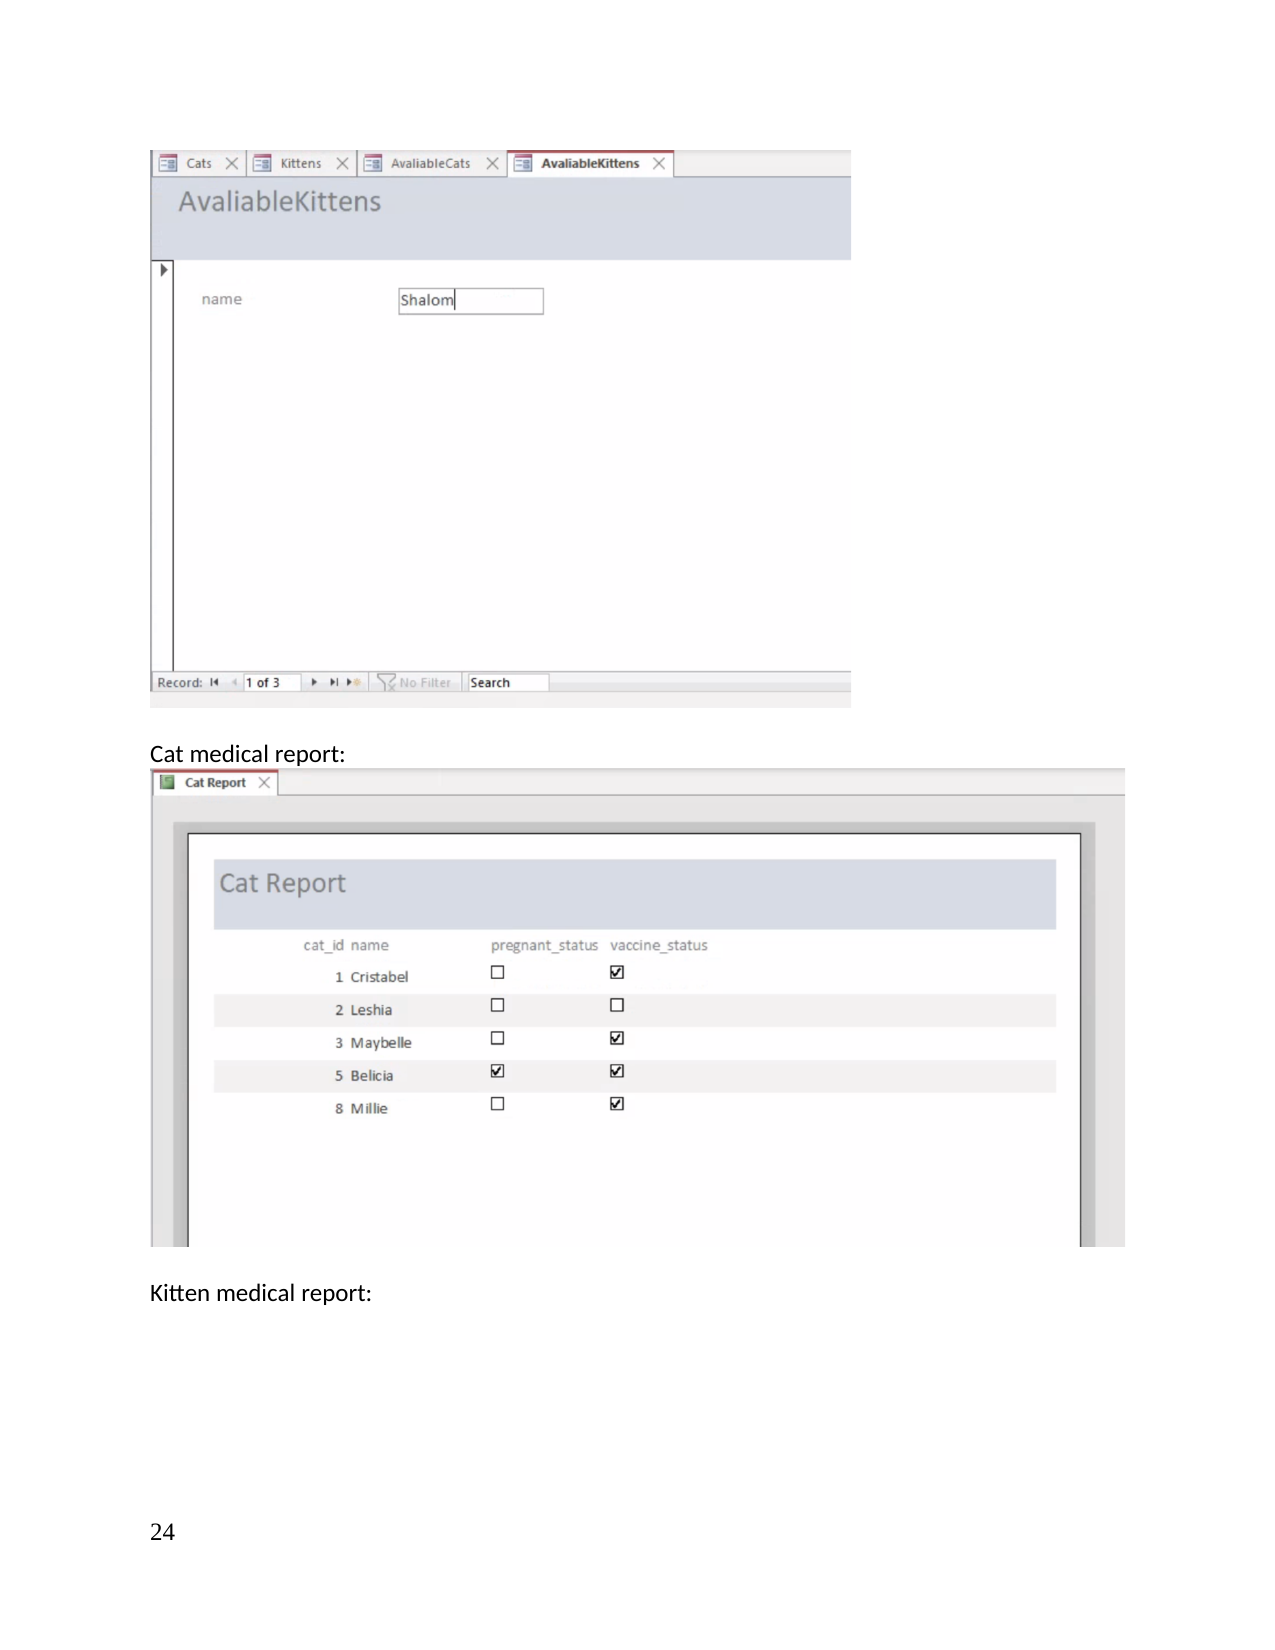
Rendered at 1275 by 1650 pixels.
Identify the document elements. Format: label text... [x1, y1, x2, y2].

picture [150, 150, 852, 708]
text Kitten medical report: [150, 1277, 1125, 1308]
text Cat medical report: [150, 738, 1125, 768]
picture [150, 768, 1125, 1247]
